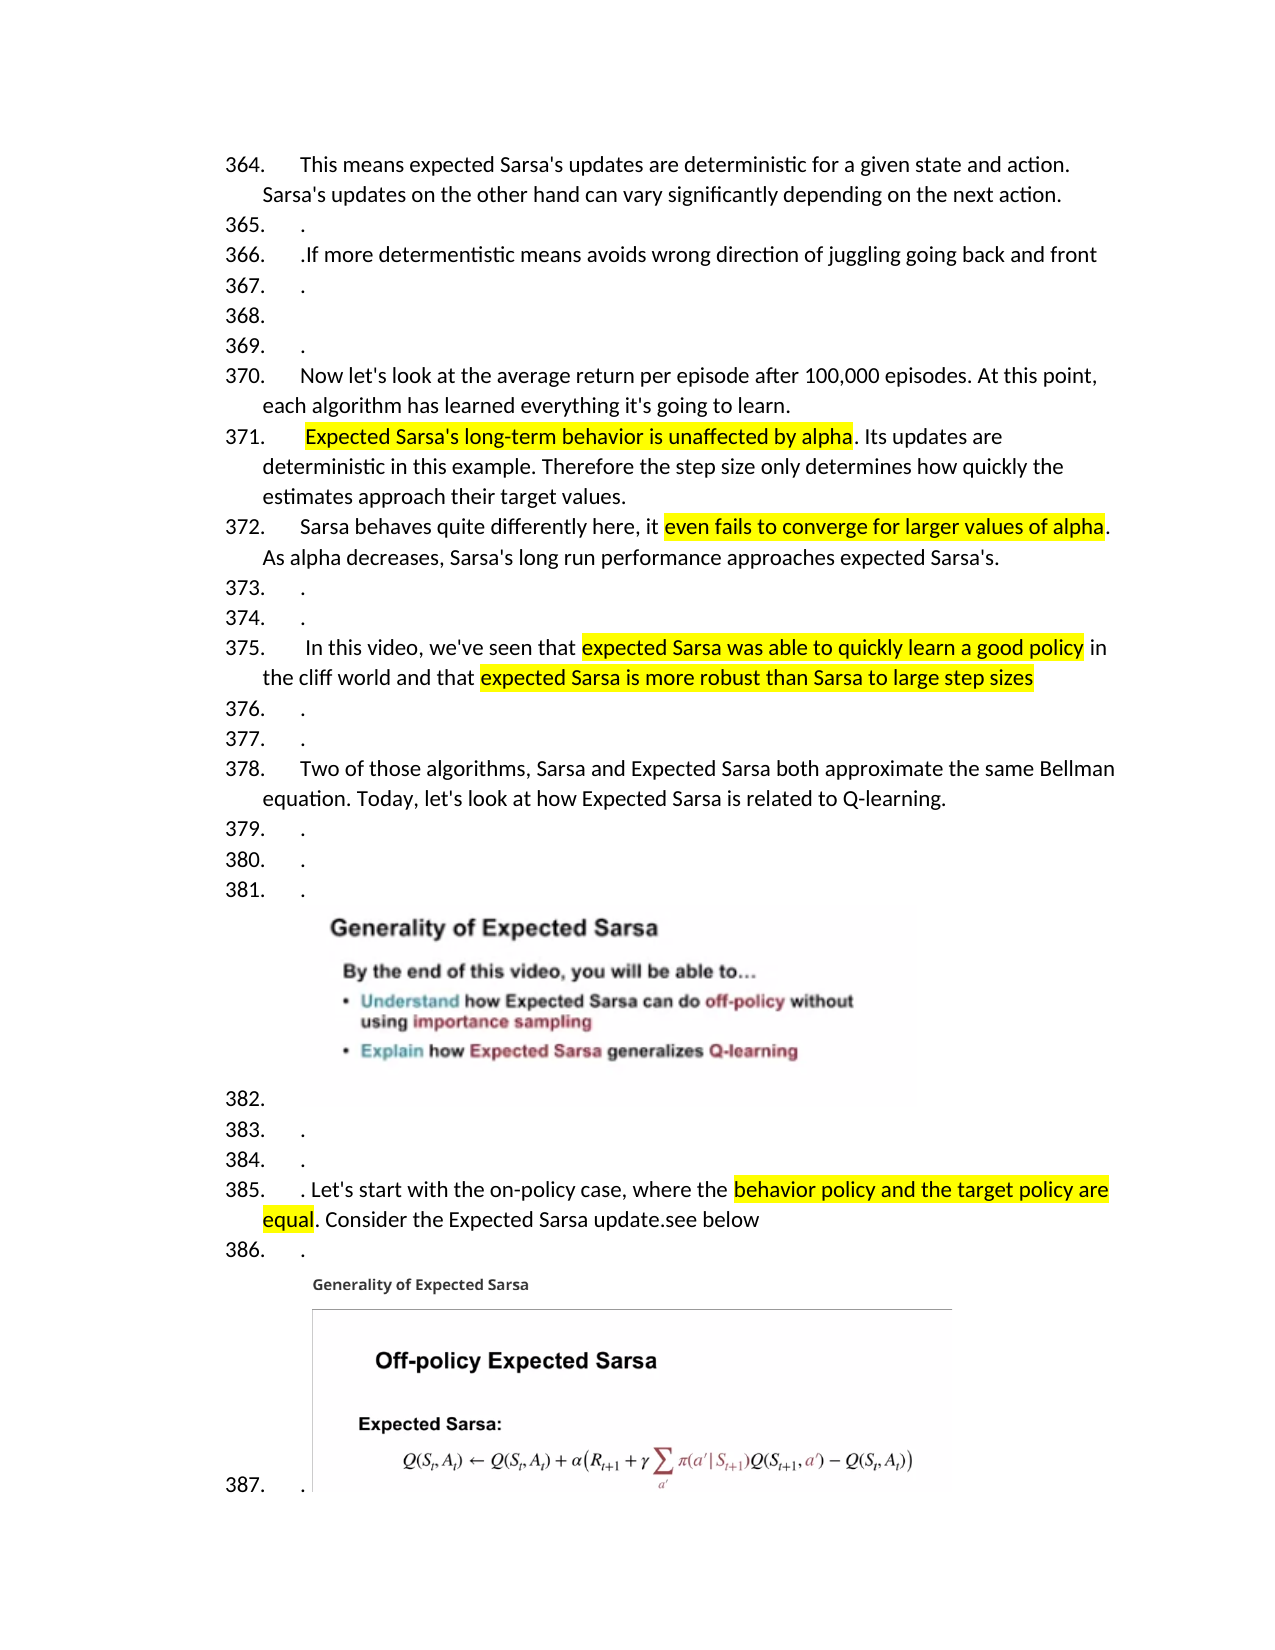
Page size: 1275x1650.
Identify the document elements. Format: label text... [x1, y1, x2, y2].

list Now let's look at the average return per episode after 100,000 episodes. At this point, each algorithm has learned everything it's going to learn. [225, 361, 1125, 420]
list . [225, 1236, 1125, 1263]
list . [225, 845, 1125, 873]
list . [225, 724, 1125, 752]
list .If more determentistic means avoids wrong direction of juggling going back and front [225, 241, 1125, 269]
list . [225, 573, 1125, 601]
list . [225, 331, 1125, 359]
picture [311, 1265, 953, 1492]
list . [225, 1145, 1125, 1173]
list Sarsa behaves quite differently here, it even fails to converge for larger values of alpha. As alpha decreases, Sarsa's long run performance approaches expected Sarsa's. [225, 512, 1125, 571]
list . [225, 210, 1125, 238]
list This means expected Sarsa's updates are deterministic for a given state and action. Sarsa's updates on the other hand can vary significantly depending on the next action. [225, 150, 1125, 208]
list . Let's start with the on-policy case, where the behavior policy and the target policy are equal. Consider the Expected Sarsa update.see below [225, 1175, 1125, 1233]
list . [225, 271, 1125, 299]
list Expected Sarsa's long-term behavior is unaffected by alpha. Its updates are deterministic in this example. Therefore the step size only determines how quickly the estimates approach their target values. [225, 422, 1125, 510]
list . [225, 814, 1125, 843]
list . [225, 1115, 1125, 1143]
list . [225, 694, 1125, 722]
list . [225, 603, 1125, 631]
list . [225, 875, 1125, 903]
list In this video, we've seen that expected Sarsa was able to quickly learn a good policy in the cliff world and that expected Sarsa is more robust than Sarsa to large step sizes [225, 633, 1125, 692]
picture [300, 905, 918, 1107]
list Two of those algorithms, Sarsa and Expected Sarsa both approximate the same Bellman equation. Today, let's look at how Expected Sarsa is related to Q-learning. [225, 754, 1125, 812]
